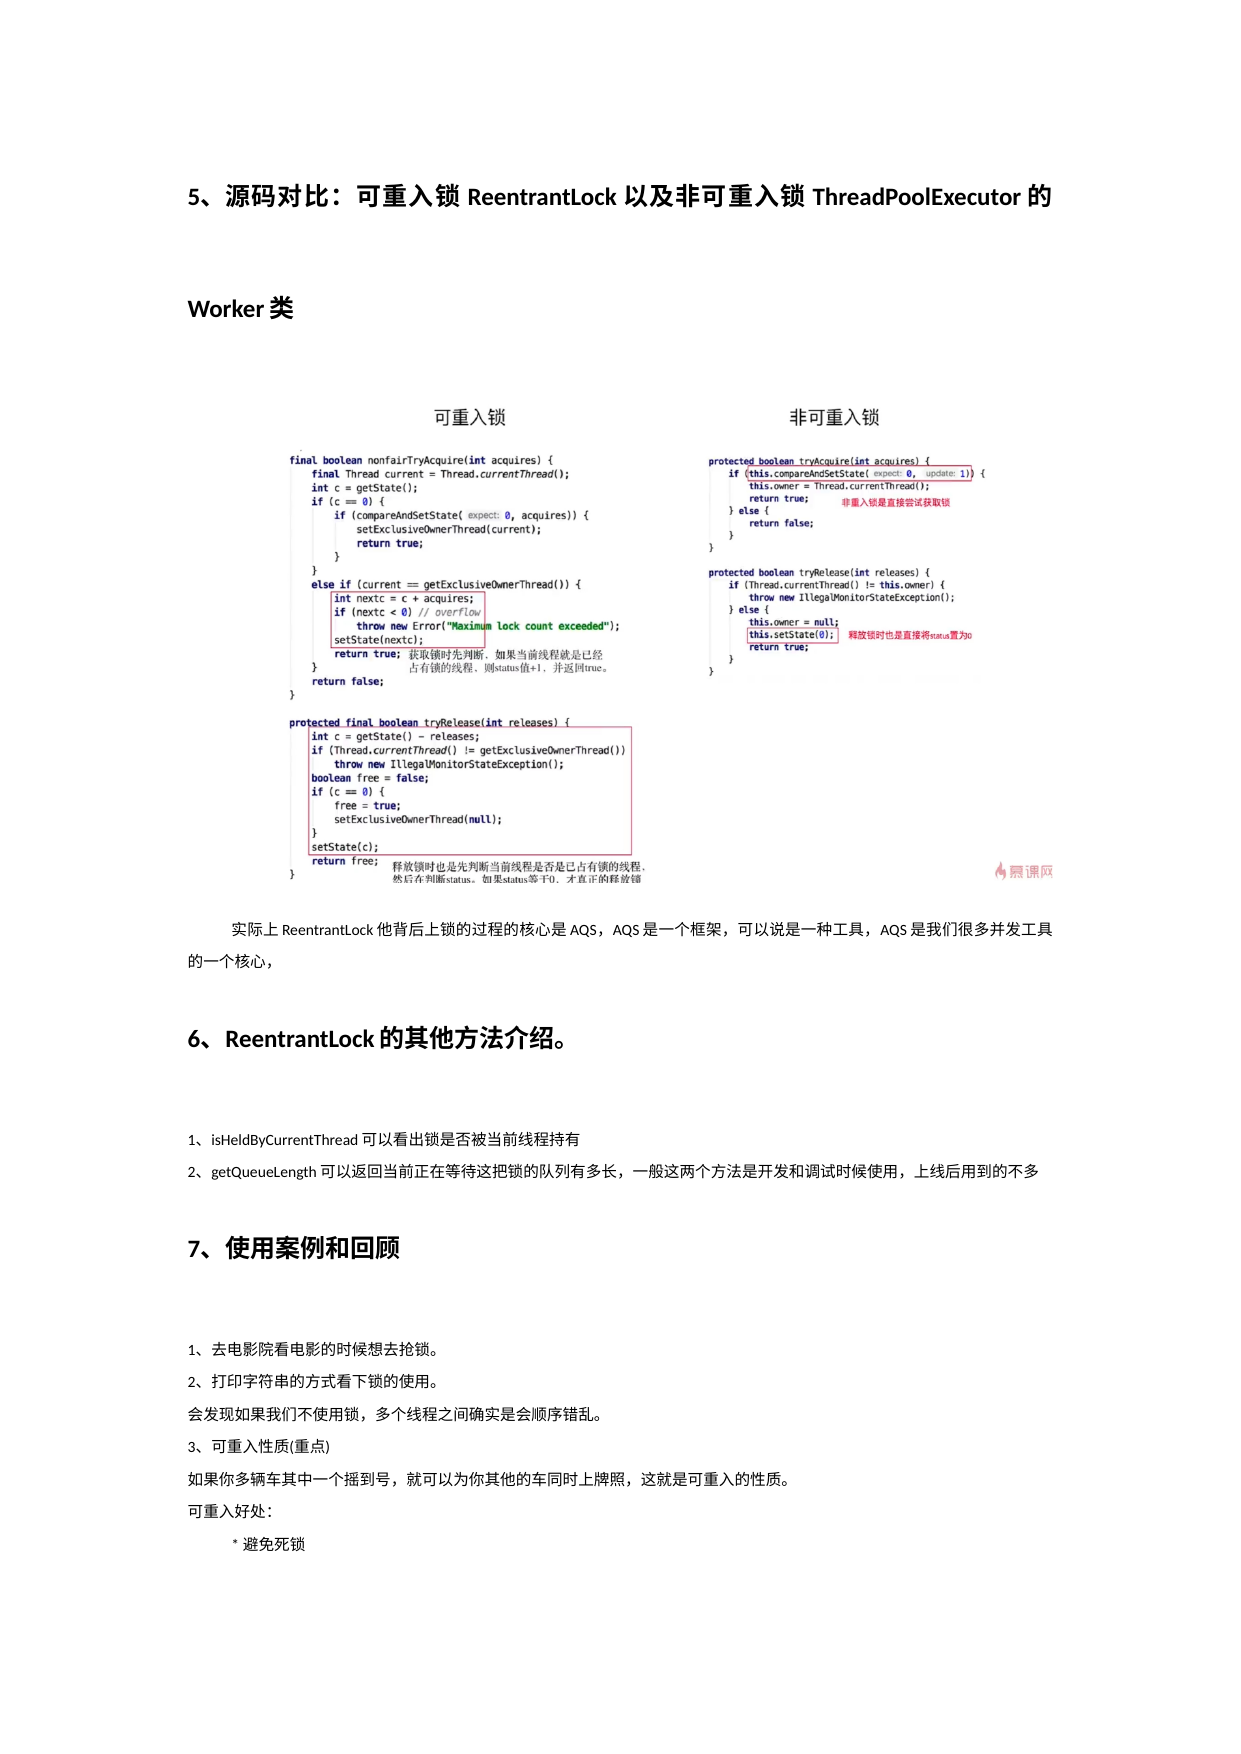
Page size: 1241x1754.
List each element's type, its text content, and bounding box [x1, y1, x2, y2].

list 可重入好处： [187, 1495, 1053, 1527]
list 可重入性质(重点) [187, 1430, 1053, 1462]
picture [187, 391, 1053, 883]
list 实际上ReentrantLock他背后上锁的过程的核心是AQS，AQS是一个框架，可以说是一种工具，AQS是我们很多并发工具的一个核心， [187, 912, 1053, 977]
list 会发现如果我们不使用锁，多个线程之间确实是会顺序错乱。 [187, 1397, 1053, 1430]
subtitle 使用案例和回顾 [187, 1214, 1053, 1279]
subtitle ReentrantLock的其他方法介绍。 [187, 1004, 1053, 1069]
list isHeldByCurrentThread可以看出锁是否被当前线程持有 [187, 1122, 1053, 1154]
list getQueueLength可以返回当前正在等待这把锁的队列有多长，一般这两个方法是开发和调试时候使用，上线后用到的不多 [187, 1154, 1053, 1187]
list 去电影院看电影的时候想去抢锁。 [187, 1332, 1053, 1365]
list 如果你多辆车其中一个摇到号，就可以为你其他的车同时上牌照，这就是可重入的性质。 [187, 1462, 1053, 1495]
list * 避免死锁 [187, 1527, 1053, 1560]
subtitle 源码对比：可重入锁ReentrantLock以及非可重入锁ThreadPoolExecutor的Worker类 [187, 162, 1053, 339]
list 打印字符串的方式看下锁的使用。 [187, 1365, 1053, 1397]
